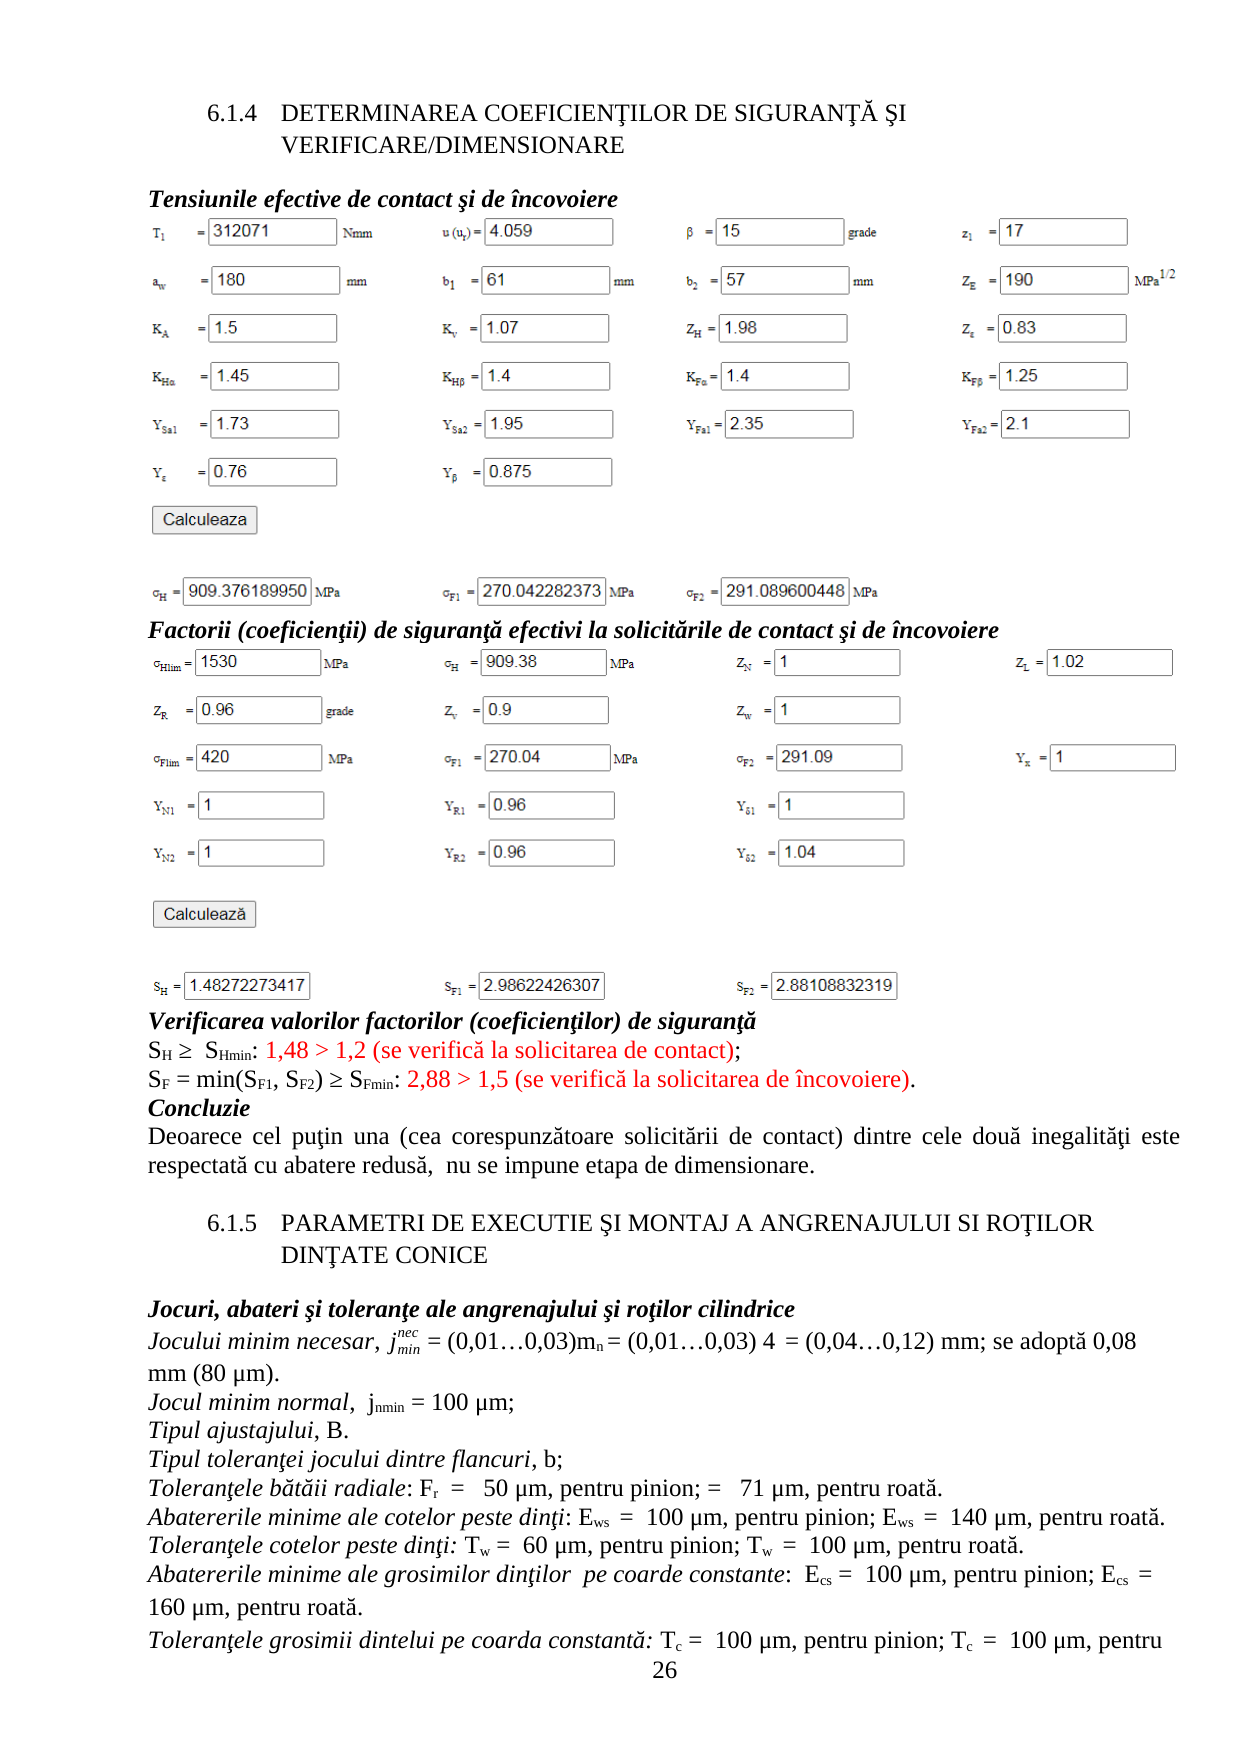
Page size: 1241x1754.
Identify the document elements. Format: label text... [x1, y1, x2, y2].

text Jocului minim necesar, = (0,01…0,03)mn = (0,01…0,03) 4 = (0,04…0,12) mm; se adoptă 0,08 mm (80 μm). [148, 1323, 1181, 1387]
text Deoarece cel puţin una (cea corespunzătoare solicitării de contact) dintre cele două inegalităţi este respectată cu abatere redusă, nu se impune etapa de dimensionare. [148, 1121, 1181, 1179]
text Factorii (coeficienţii) de siguranţă efectivi la solicitările de contact şi de încovoiere [148, 615, 1181, 643]
text Tipul toleranţei jocului dintre flancuri, b; [148, 1444, 1181, 1473]
text Abatererile minime ale grosimilor dinţilor pe coarde constante: Ecs = 100 μm, pentru pinion; Ecs = 160 μm, pentru roată. [148, 1559, 1181, 1621]
text SH ≥ SHmin: 1,48 > 1,2 (se verifică la solicitarea de contact); [148, 1035, 1181, 1064]
text Toleranţele bătăii radiale: Fr = 50 μm, pentru pinion; = 71 μm, pentru roată. [148, 1473, 1181, 1502]
text Verificarea valorilor factorilor (coeficienţilor) de siguranţă [148, 1007, 1181, 1035]
text Tipul ajustajului, B. [148, 1416, 1181, 1444]
picture [147, 643, 1181, 1007]
text Concluzie [148, 1093, 1181, 1121]
text Toleranţele cotelor peste dinţi: Tw = 60 μm, pentru pinion; Tw = 100 μm, pentru roată. [148, 1531, 1181, 1559]
list PARAMETRI DE EXECUTIE ŞI MONTAJ A ANGRENAJULUI SI ROŢILOR DINŢATE CONICE [207, 1208, 1181, 1269]
text Jocuri, abateri şi toleranţe ale angrenajului şi roţilor cilindrice [148, 1294, 1181, 1323]
text Abatererile minime ale cotelor peste dinţi: Ews = 100 μm, pentru pinion; Ews = 140 μm, pentru roată. [148, 1502, 1181, 1531]
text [148, 1625, 1181, 1654]
picture [147, 213, 1181, 615]
list DETERMINAREA COEFICIENŢILOR DE SIGURANŢĂ ŞI VERIFICARE/DIMENSIONARE [207, 98, 1181, 159]
text SF = min(SF1, SF2) ≥ SFmin: 2,88 > 1,5 (se verifică la solicitarea de încovoiere). [148, 1064, 1181, 1093]
text Tensiunile efective de contact şi de încovoiere [148, 184, 1181, 213]
text Jocul minim normal, jnmin = 100 μm; [148, 1387, 1181, 1416]
